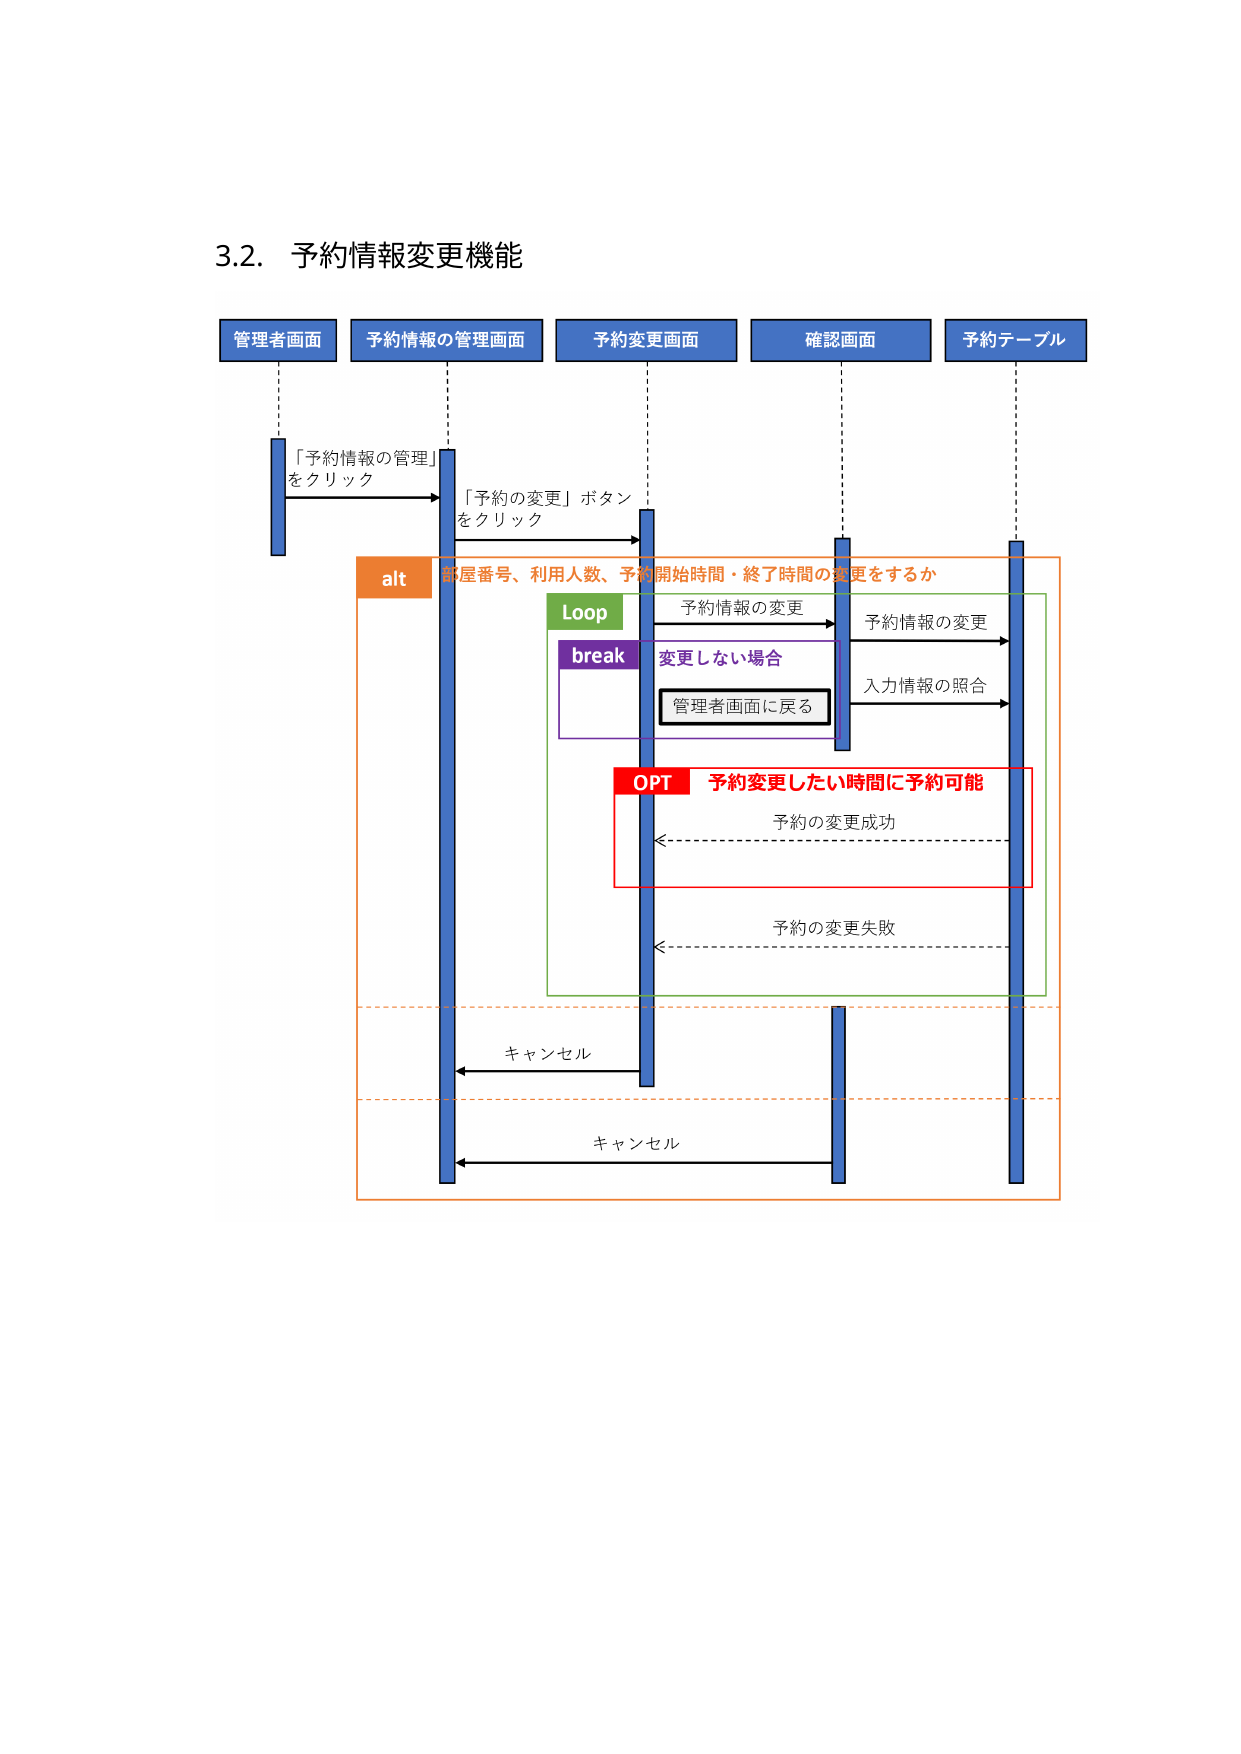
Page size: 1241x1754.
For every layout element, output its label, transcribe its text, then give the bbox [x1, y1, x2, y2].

picture [214, 291, 1101, 1222]
list 予約情報変更機能 [215, 217, 1063, 291]
